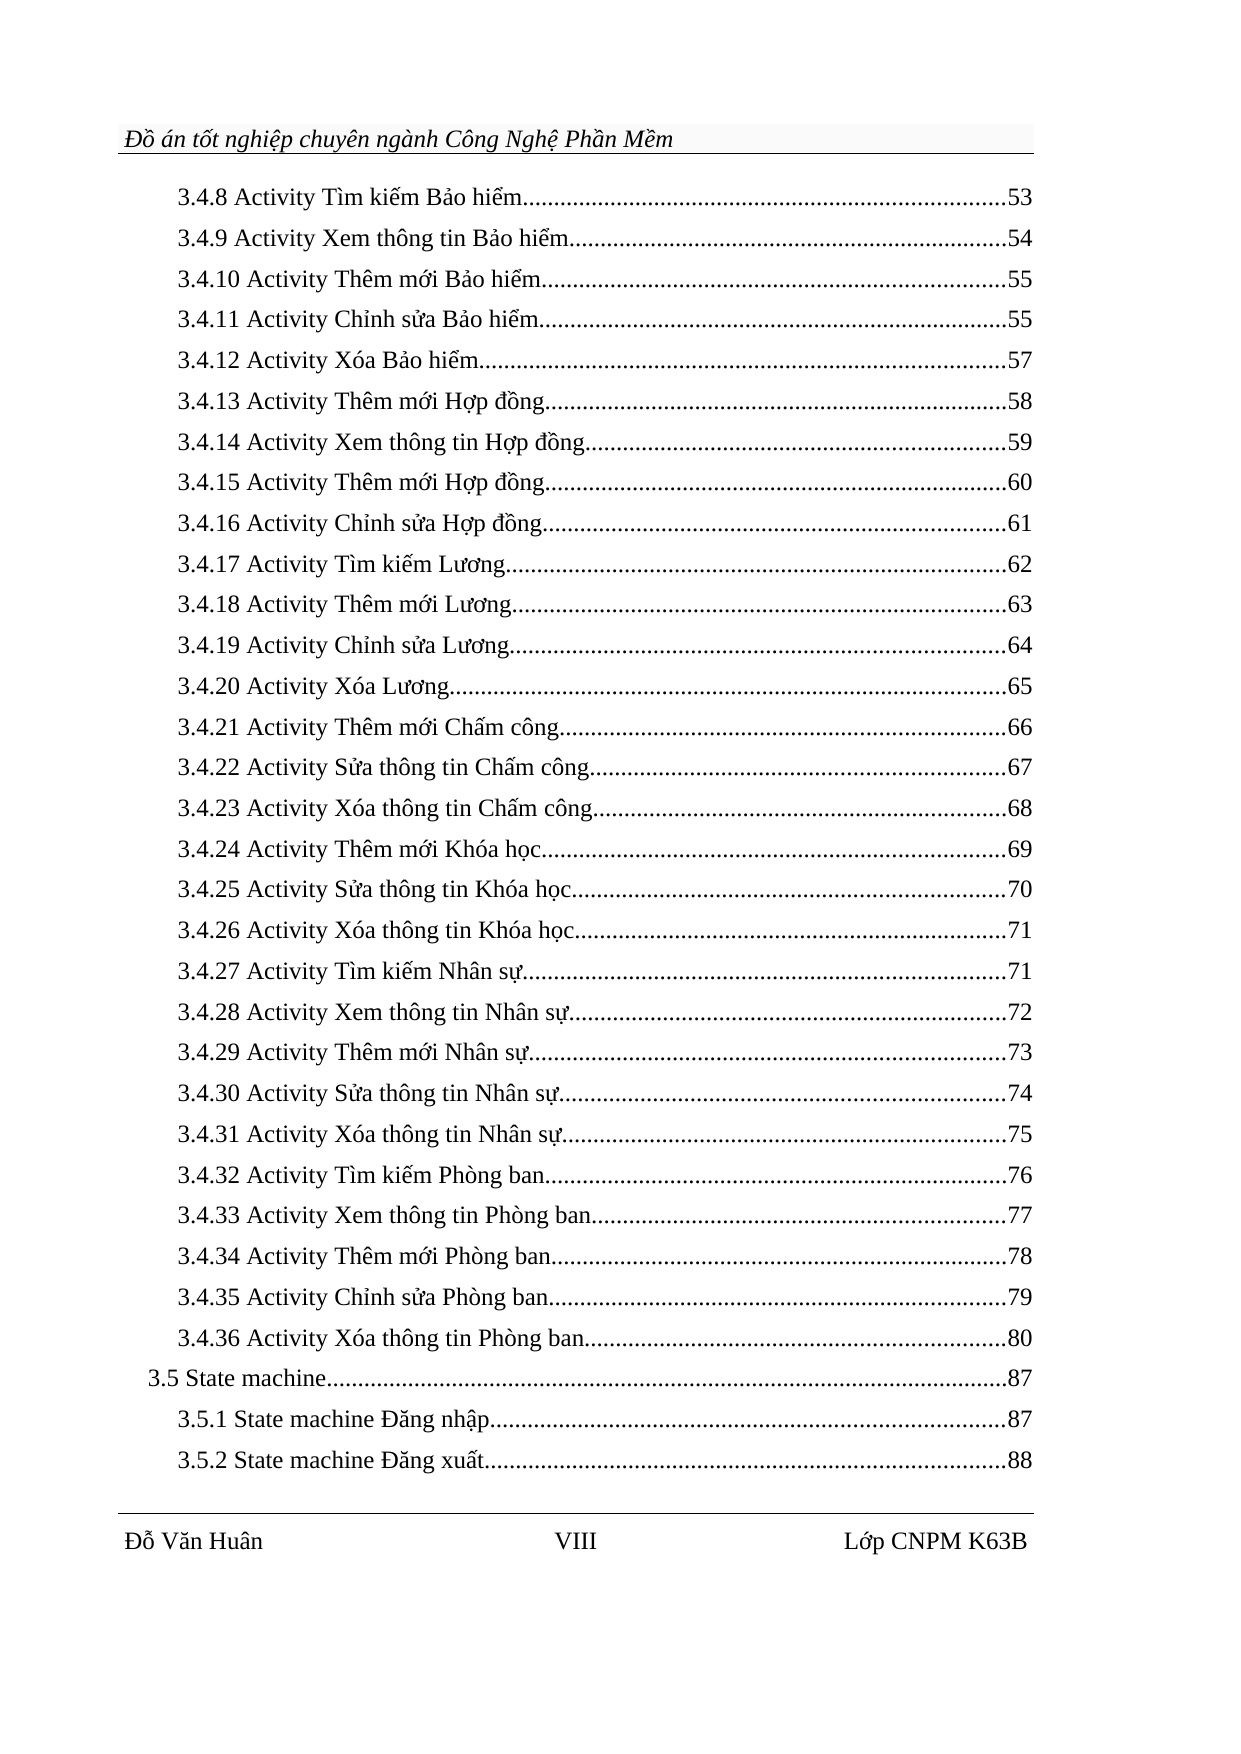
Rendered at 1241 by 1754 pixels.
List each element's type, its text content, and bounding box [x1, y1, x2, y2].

text 3.5 State machine 87 [148, 1363, 1033, 1392]
text 3.4.22 Activity Sửa thông tin Chấm công 67 [177, 752, 1033, 781]
text 3.4.11 Activity Chỉnh sửa Bảo hiểm 55 [177, 304, 1033, 333]
text 3.4.30 Activity Sửa thông tin Nhân sự 74 [177, 1078, 1033, 1107]
text 3.4.10 Activity Thêm mới Bảo hiểm 55 [177, 264, 1033, 292]
text 3.5.2 State machine Đăng xuất 88 [177, 1445, 1033, 1473]
text 3.4.35 Activity Chỉnh sửa Phòng ban 79 [177, 1282, 1033, 1311]
text 3.4.33 Activity Xem thông tin Phòng ban 77 [177, 1200, 1033, 1229]
text 3.4.28 Activity Xem thông tin Nhân sự 72 [177, 997, 1033, 1026]
text 3.4.34 Activity Thêm mới Phòng ban 78 [177, 1241, 1033, 1270]
text 3.4.29 Activity Thêm mới Nhân sự 73 [177, 1037, 1033, 1066]
text 3.4.27 Activity Tìm kiếm Nhân sự 71 [177, 956, 1033, 985]
text 3.4.17 Activity Tìm kiếm Lương 62 [177, 549, 1033, 577]
text 3.4.8 Activity Tìm kiếm Bảo hiểm 53 [177, 182, 1033, 211]
text 3.4.16 Activity Chỉnh sửa Hợp đồng 61 [177, 508, 1033, 537]
text 3.4.23 Activity Xóa thông tin Chấm công 68 [177, 793, 1033, 822]
text 3.4.20 Activity Xóa Lương 65 [177, 671, 1033, 700]
text 3.4.13 Activity Thêm mới Hợp đồng 58 [177, 386, 1033, 414]
text 3.4.21 Activity Thêm mới Chấm công 66 [177, 712, 1033, 740]
text 3.4.19 Activity Chỉnh sửa Lương 64 [177, 630, 1033, 659]
text 3.4.15 Activity Thêm mới Hợp đồng 60 [177, 467, 1033, 496]
text 3.4.31 Activity Xóa thông tin Nhân sự 75 [177, 1119, 1033, 1148]
text 3.4.26 Activity Xóa thông tin Khóa học 71 [177, 915, 1033, 944]
text 3.4.24 Activity Thêm mới Khóa học 69 [177, 834, 1033, 863]
text 3.4.18 Activity Thêm mới Lương 63 [177, 589, 1033, 618]
text 3.4.9 Activity Xem thông tin Bảo hiểm 54 [177, 223, 1033, 252]
text 3.5.1 State machine Đăng nhập 87 [177, 1404, 1033, 1433]
text 3.4.32 Activity Tìm kiếm Phòng ban 76 [177, 1160, 1033, 1188]
text 3.4.12 Activity Xóa Bảo hiểm 57 [177, 345, 1033, 374]
text 3.4.25 Activity Sửa thông tin Khóa học 70 [177, 874, 1033, 903]
text 3.4.14 Activity Xem thông tin Hợp đồng 59 [177, 427, 1033, 455]
text 3.4.36 Activity Xóa thông tin Phòng ban 80 [177, 1323, 1033, 1351]
